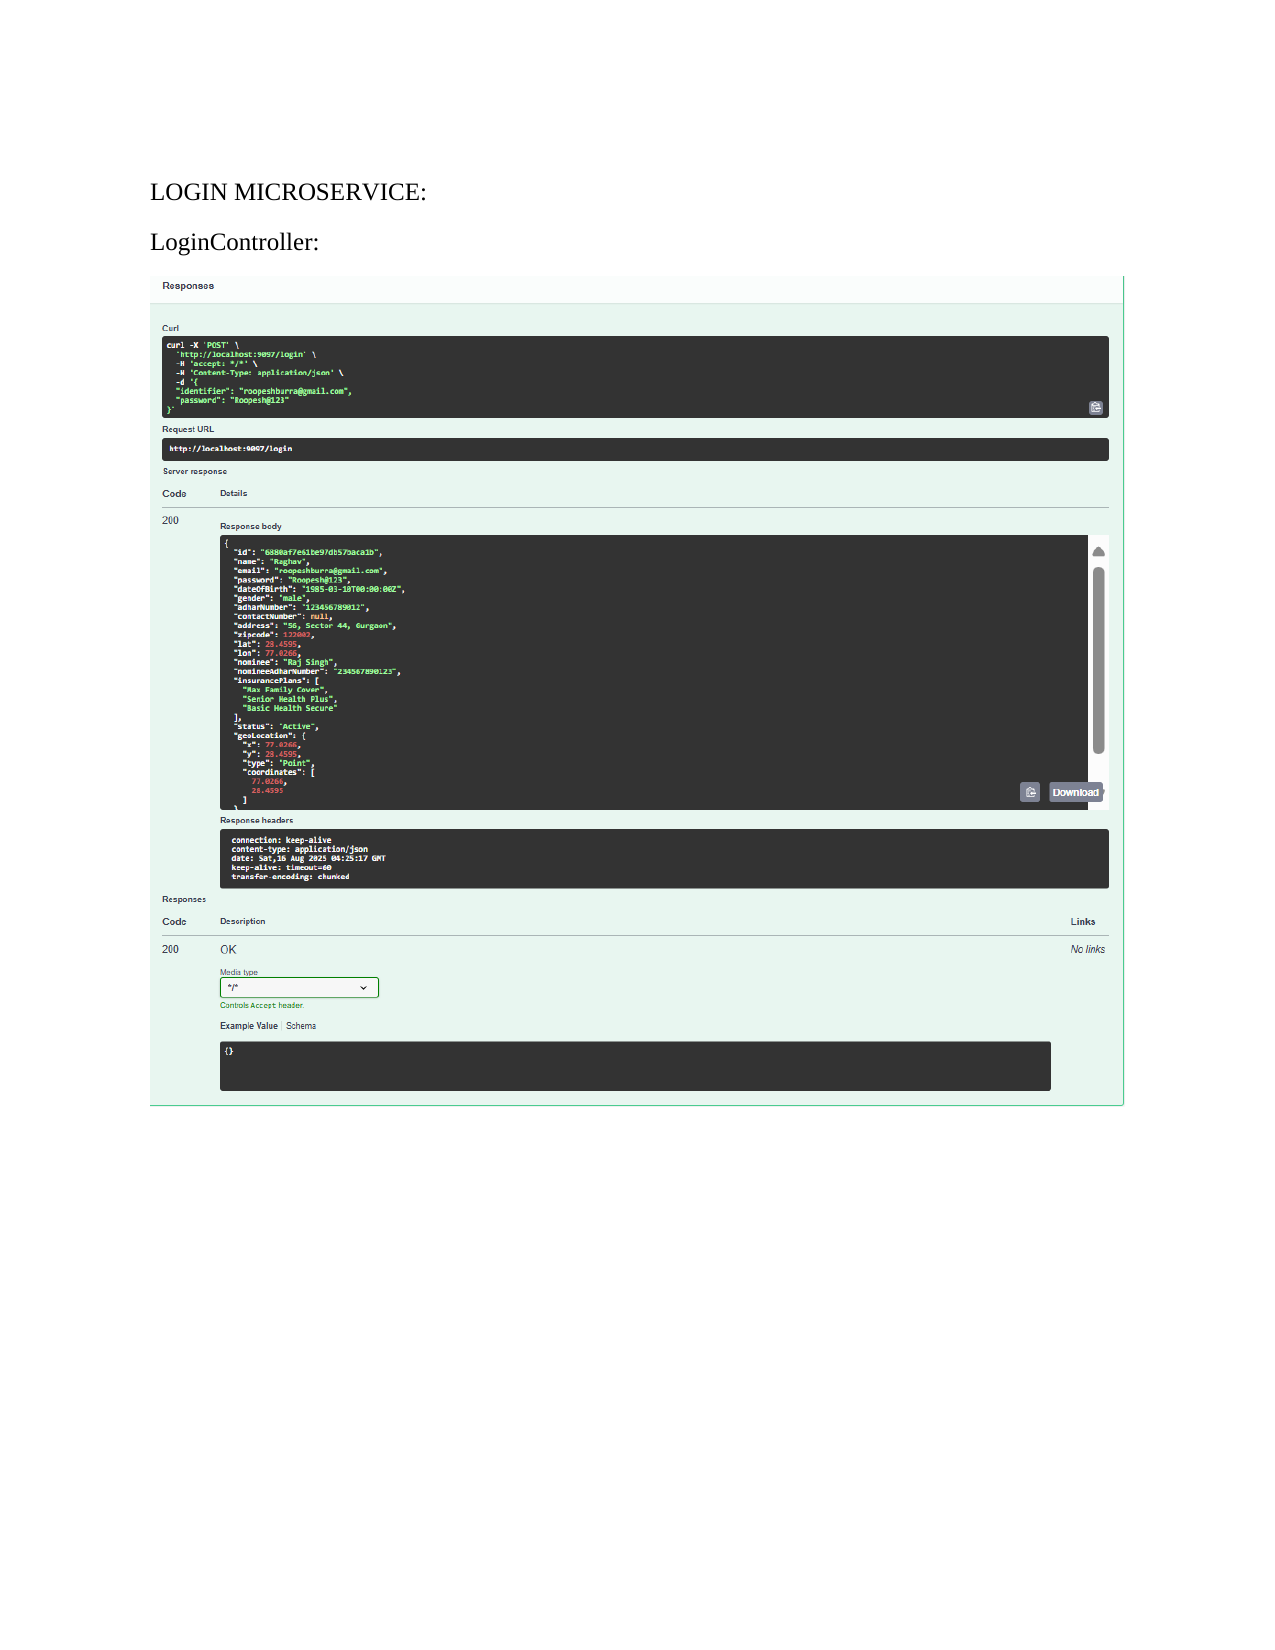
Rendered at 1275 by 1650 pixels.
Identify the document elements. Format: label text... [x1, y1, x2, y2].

text LoginController: [150, 227, 1125, 256]
text LOGIN MICROSERVICE: [150, 177, 1125, 206]
picture [150, 276, 1125, 1107]
